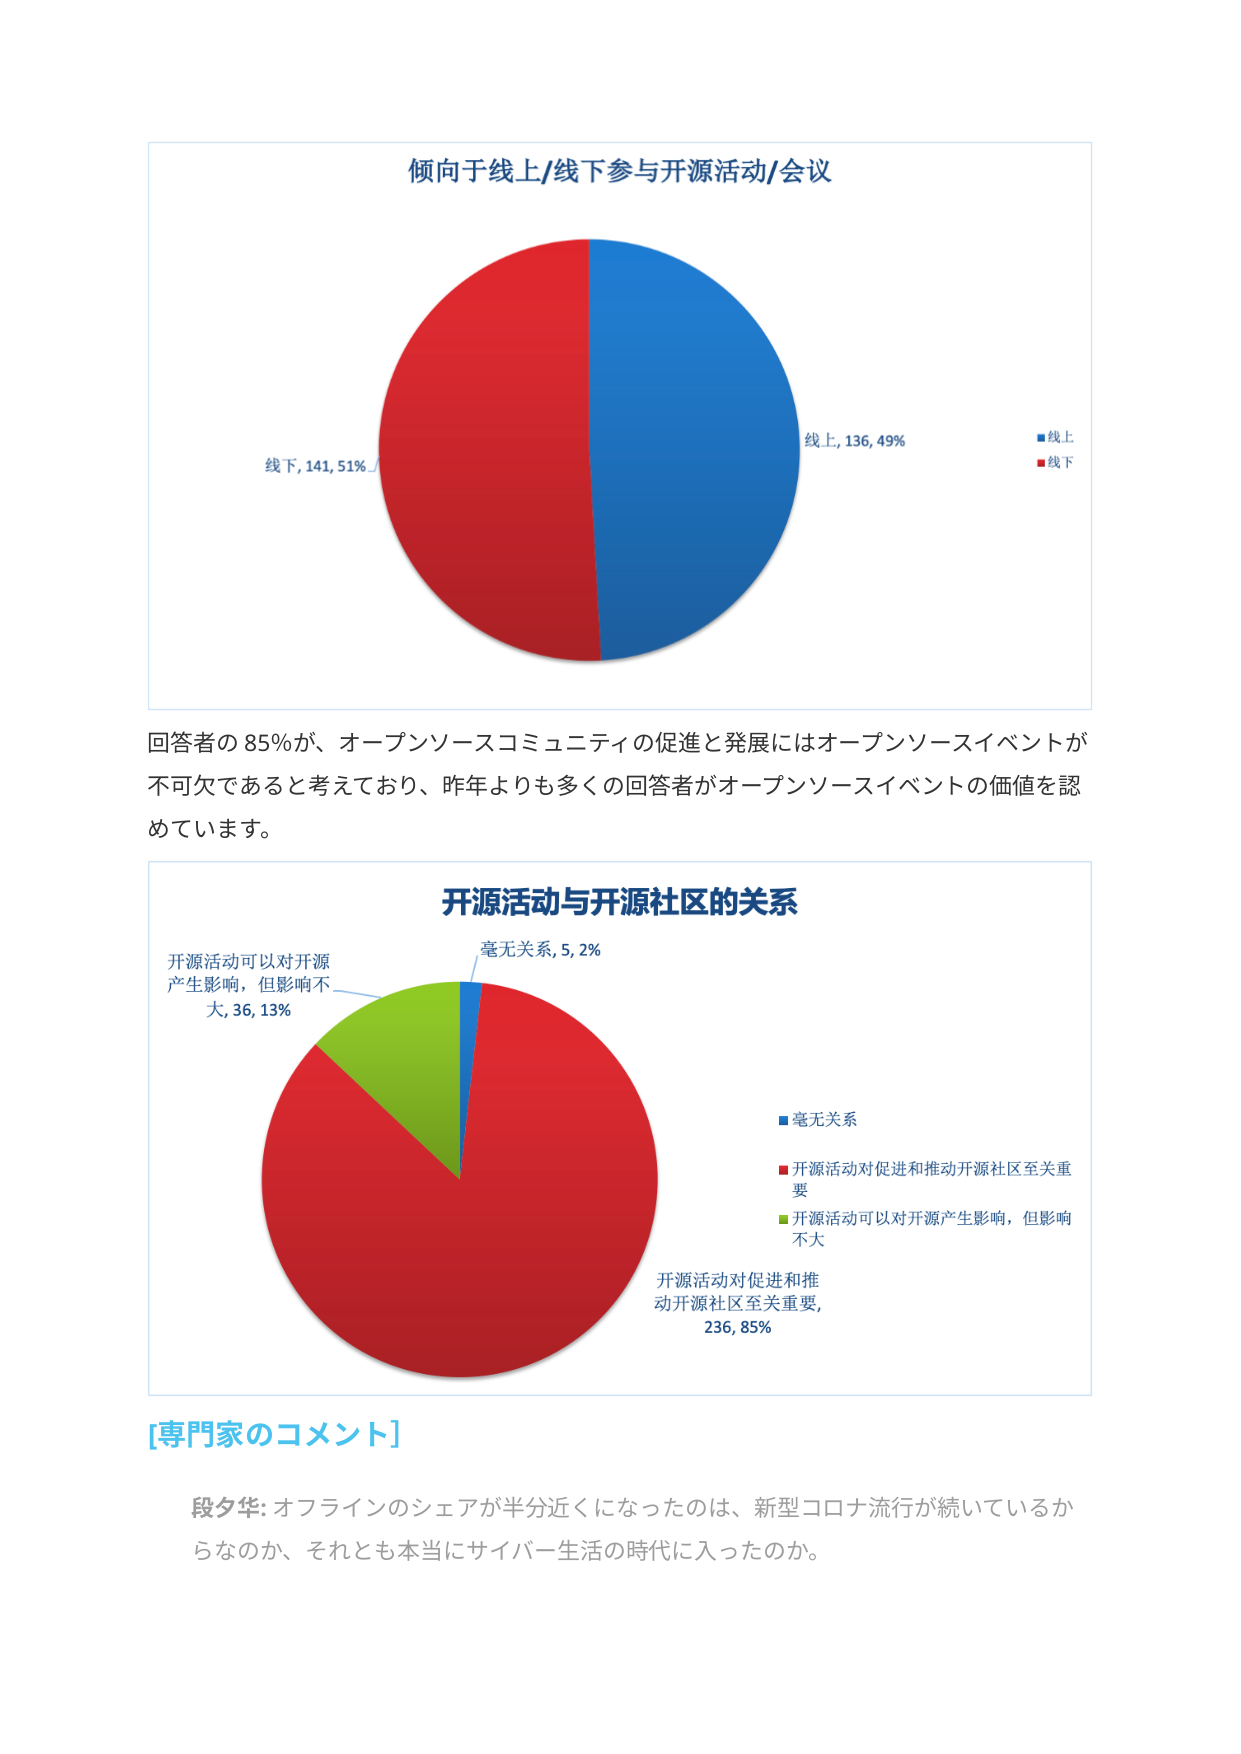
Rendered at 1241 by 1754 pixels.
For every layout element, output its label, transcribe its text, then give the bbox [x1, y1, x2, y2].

subtitle [専門家のコメント］ [148, 1411, 1093, 1454]
picture [147, 860, 1093, 1397]
text 段夕华: オフラインのシェアが半分近くになったのは、新型コロナ流行が続いているからなのか、それとも本当にサイバー生活の時代に入ったのか。 [191, 1489, 1093, 1566]
text 回答者の85％が、オープンソースコミュニティの促進と発展にはオープンソースイベントが不可欠であると考えており、昨年よりも多くの回答者がオープンソースイベントの価値を認めています。 [148, 725, 1093, 844]
picture [147, 141, 1093, 711]
